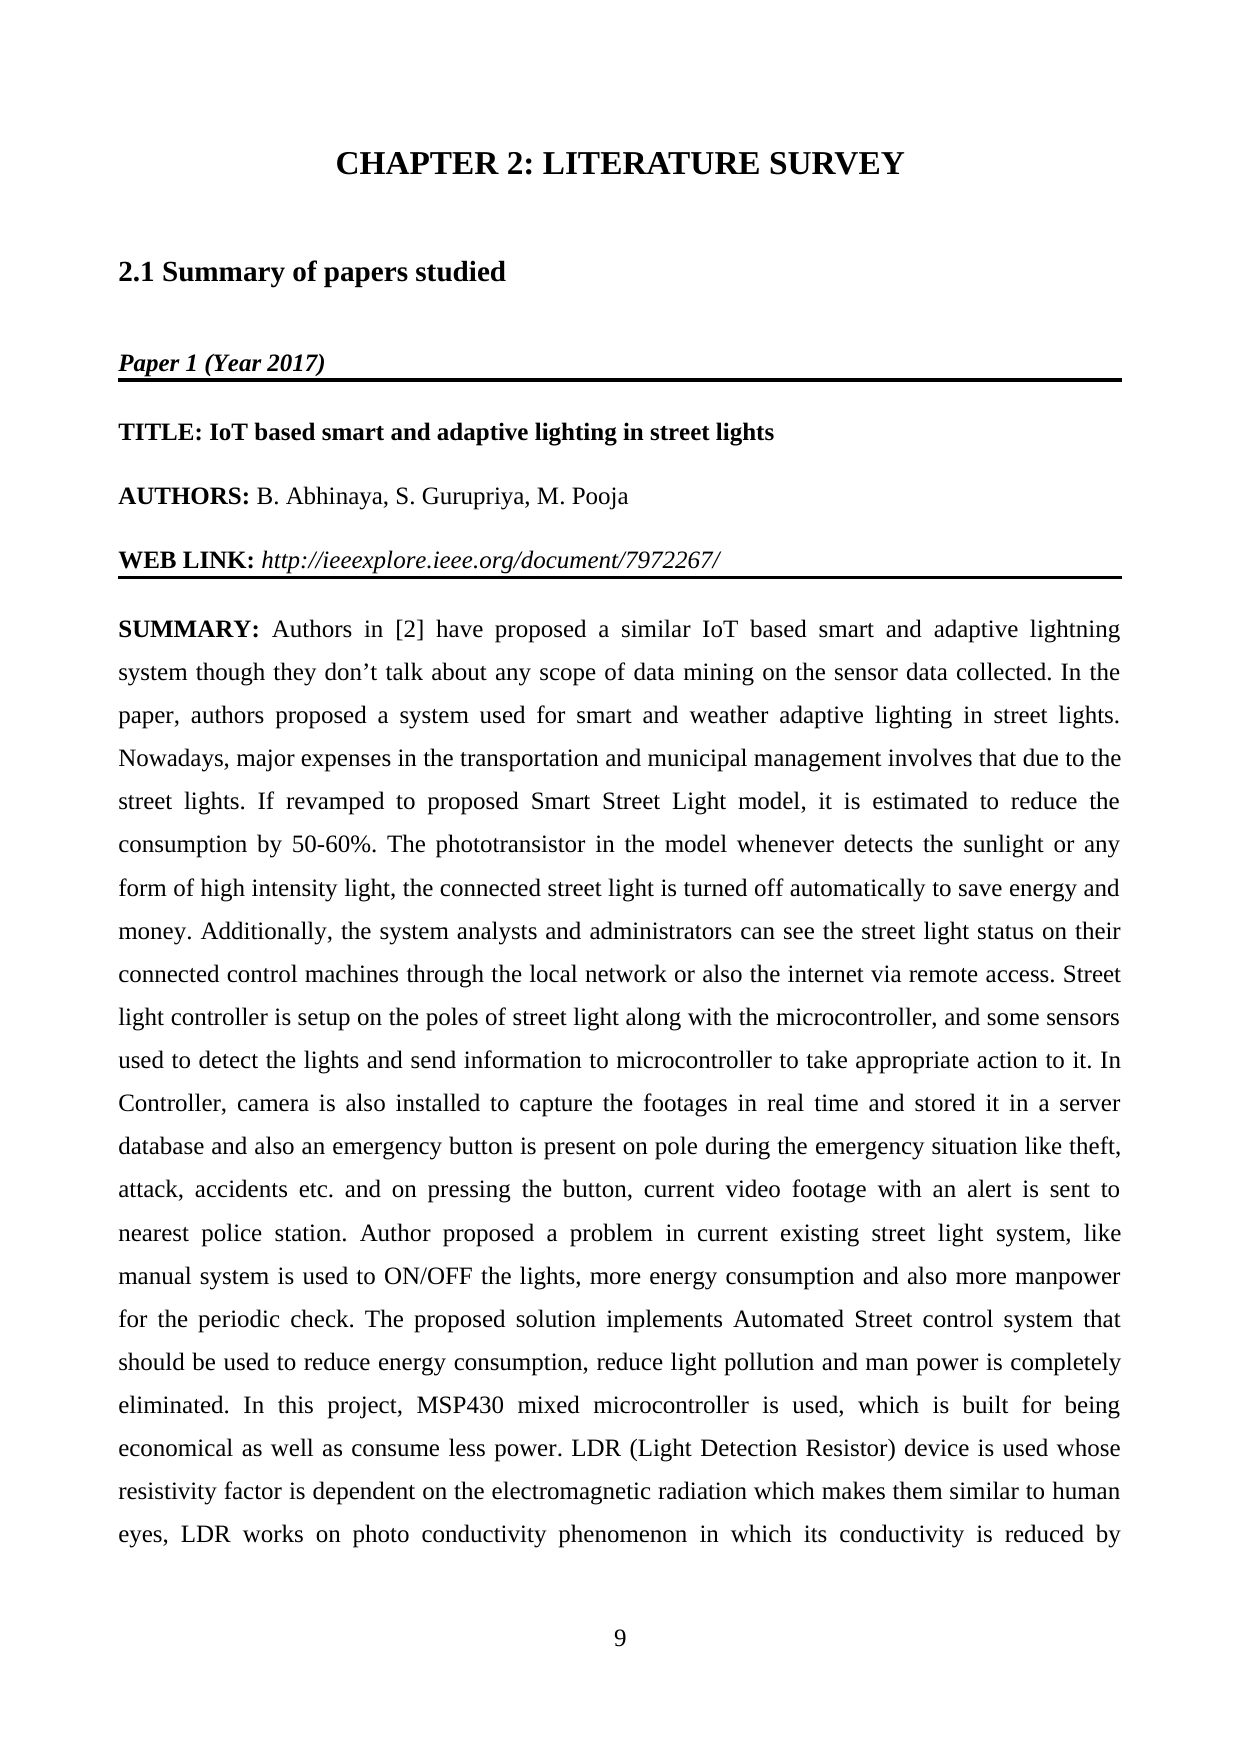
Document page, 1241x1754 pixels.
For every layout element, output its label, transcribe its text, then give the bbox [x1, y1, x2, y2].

subtitle 2.1 Summary of papers studied [118, 254, 1122, 288]
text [118, 614, 1122, 1548]
subtitle CHAPTER 2: LITERATURE SURVEY [118, 143, 1122, 181]
text TITLE: IoT based smart and adaptive lighting in street lights [118, 417, 1122, 446]
text AUTHORS: B. Abhinaya, S. Gurupriya, M. Pooja [118, 481, 1122, 509]
text WEB LINK: http://ieeexplore.ieee.org/document/7972267/ [118, 545, 1122, 576]
text Paper 1 (Year 2017) [118, 348, 1122, 378]
